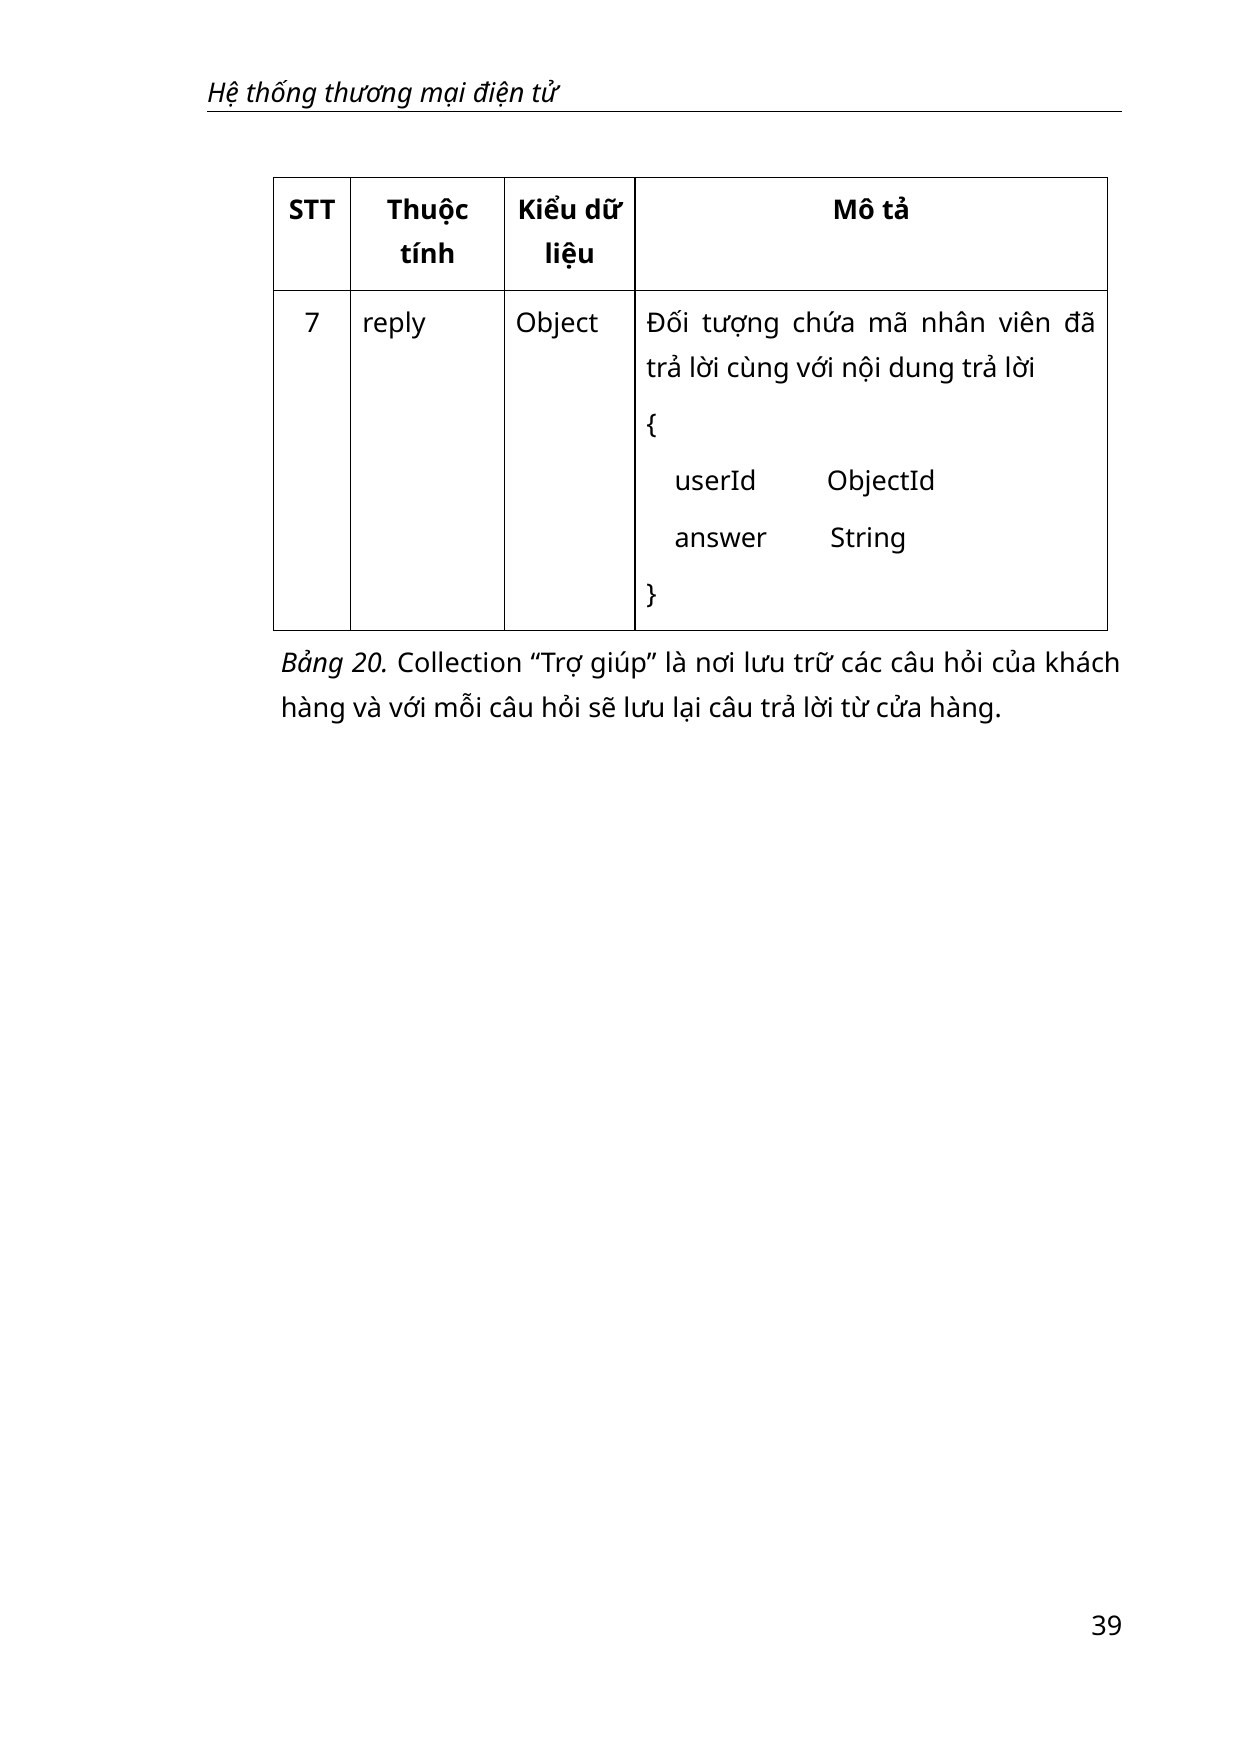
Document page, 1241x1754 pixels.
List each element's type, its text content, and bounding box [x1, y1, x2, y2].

text Bảng 20. Collection “Trợ giúp” là nơi lưu trữ các câu hỏi của khách hàng và với mỗi câu hỏi sẽ lưu lại câu trả lời từ cửa hàng. [281, 644, 1122, 725]
table_header Thuộc tính [351, 178, 504, 290]
table_cell reply [351, 291, 504, 630]
table_cell 7 [274, 291, 350, 630]
table_cell Object [505, 291, 634, 630]
table_header Mô tả [636, 178, 1107, 290]
table_header STT [274, 178, 350, 290]
table_cell Đối tượng chứa mã nhân viên đã trả lời cùng với nội dung trả lời { userId ObjectId answer String } [636, 291, 1107, 630]
table_header Kiểu dữ liệu [505, 178, 634, 290]
